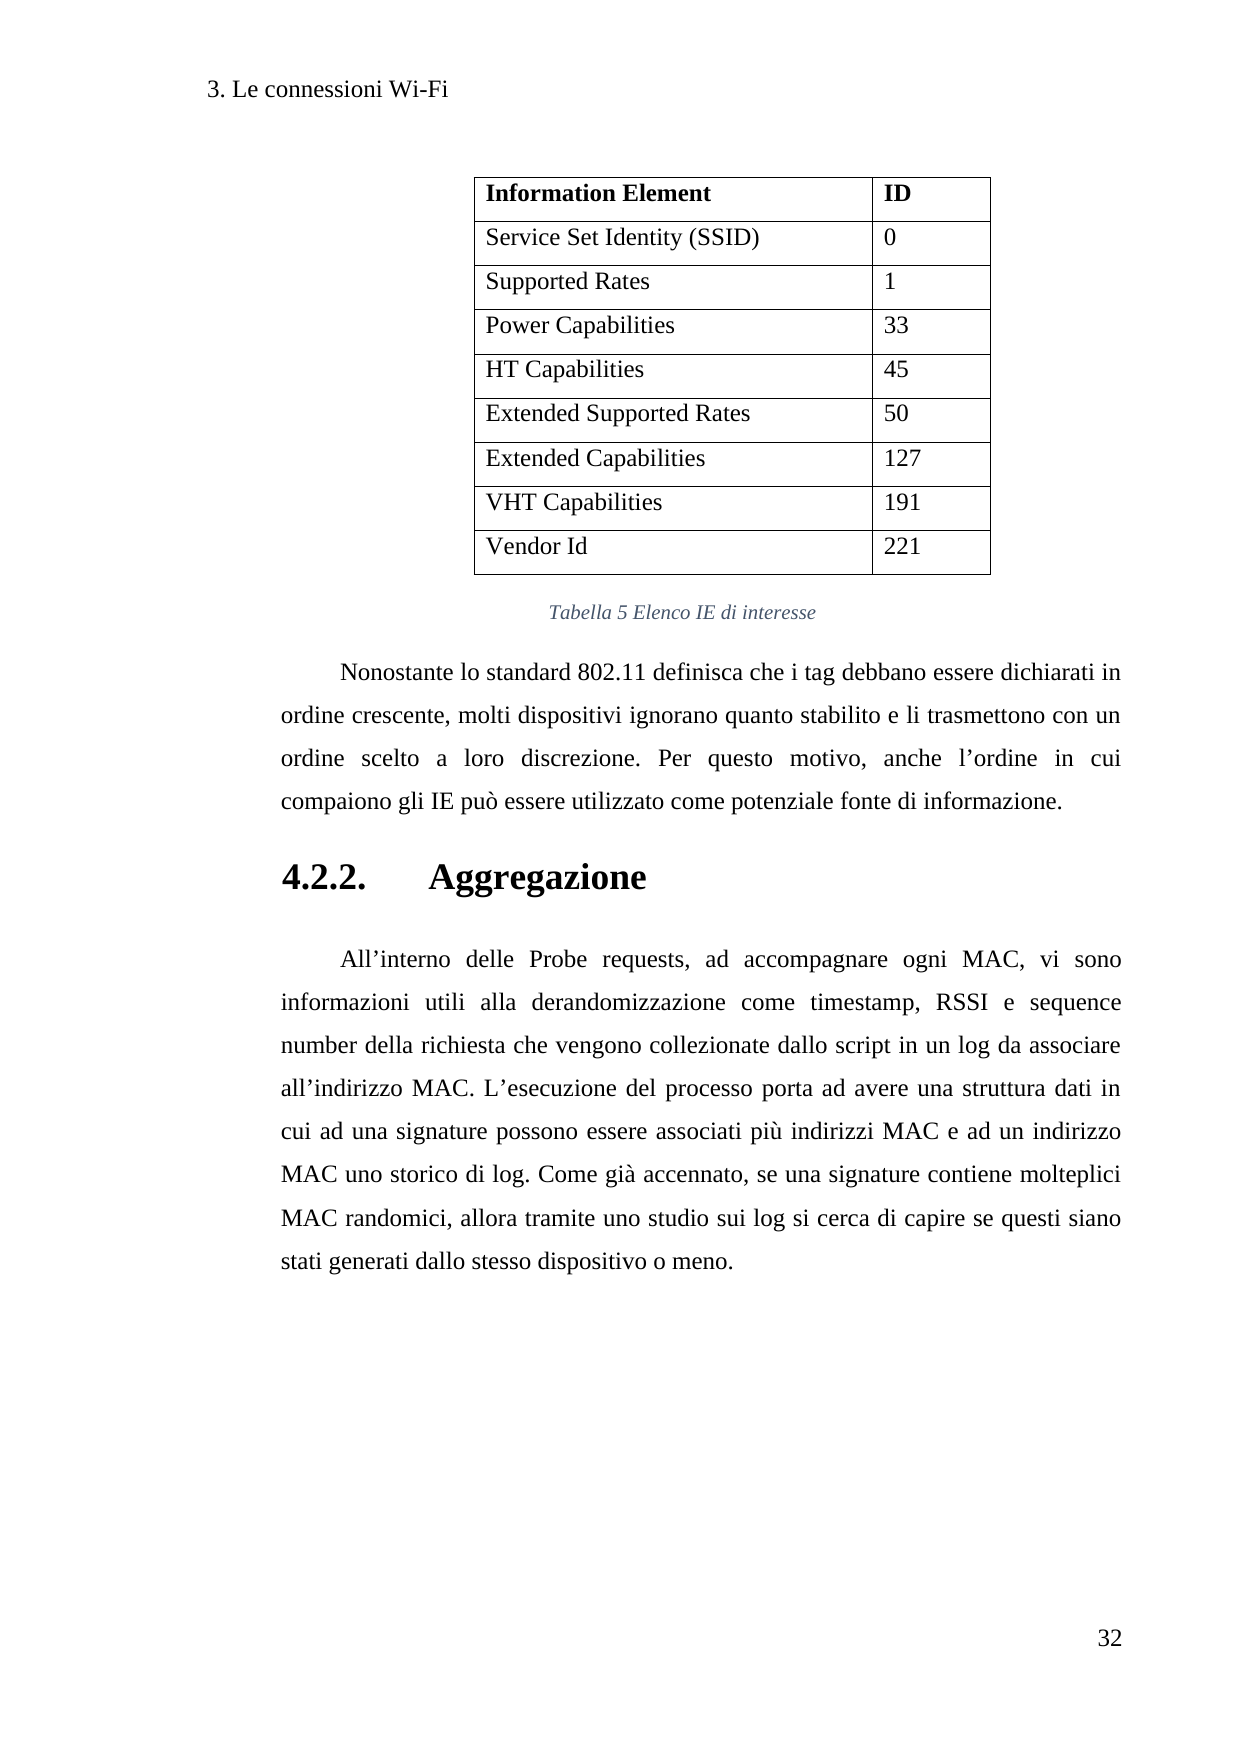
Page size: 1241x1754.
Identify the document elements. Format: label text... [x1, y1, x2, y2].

table_cell VHT Capabilities [475, 487, 872, 530]
table_cell Vendor Id [475, 531, 872, 574]
table_cell 221 [873, 531, 990, 574]
text Tabella 5 Elenco IE di interesse [207, 600, 1122, 624]
table_cell 191 [873, 487, 990, 530]
table_cell HT Capabilities [475, 355, 872, 397]
table_cell Extended Capabilities [475, 443, 872, 486]
table_cell 50 [873, 399, 990, 442]
table_cell 45 [873, 355, 990, 397]
table_cell Supported Rates [475, 266, 872, 309]
list Aggregazione [282, 854, 1122, 897]
table_header Information Element [475, 178, 872, 221]
table_cell Power Capabilities [475, 310, 872, 353]
table_cell 127 [873, 443, 990, 486]
table_cell Extended Supported Rates [475, 399, 872, 442]
table_cell 1 [873, 266, 990, 309]
table_cell Service Set Identity (SSID) [475, 222, 872, 265]
table_cell 0 [873, 222, 990, 265]
table_header ID [873, 178, 990, 221]
text Nonostante lo standard 802.11 definisca che i tag debbano essere dichiarati in ordine crescente, molti dispositivi ignorano quanto stabilito e li trasmettono con un ordine scelto a loro discrezione. Per questo motivo, anche l’ordine in cui compaiono gli IE può essere utilizzato come potenziale fonte di informazione. [281, 657, 1122, 815]
text All’interno delle Probe requests, ad accompagnare ogni MAC, vi sono informazioni utili alla derandomizzazione come timestamp, RSSI e sequence number della richiesta che vengono collezionate dallo script in un log da associare all’indirizzo MAC. L’esecuzione del processo porta ad avere una struttura dati in cui ad una signature possono essere associati più indirizzi MAC e ad un indirizzo MAC uno storico di log. Come già accennato, se una signature contiene molteplici MAC randomici, allora tramite uno studio sui log si cerca di capire se questi siano stati generati dallo stesso dispositivo o meno. [281, 944, 1122, 1274]
table_cell 33 [873, 310, 990, 353]
